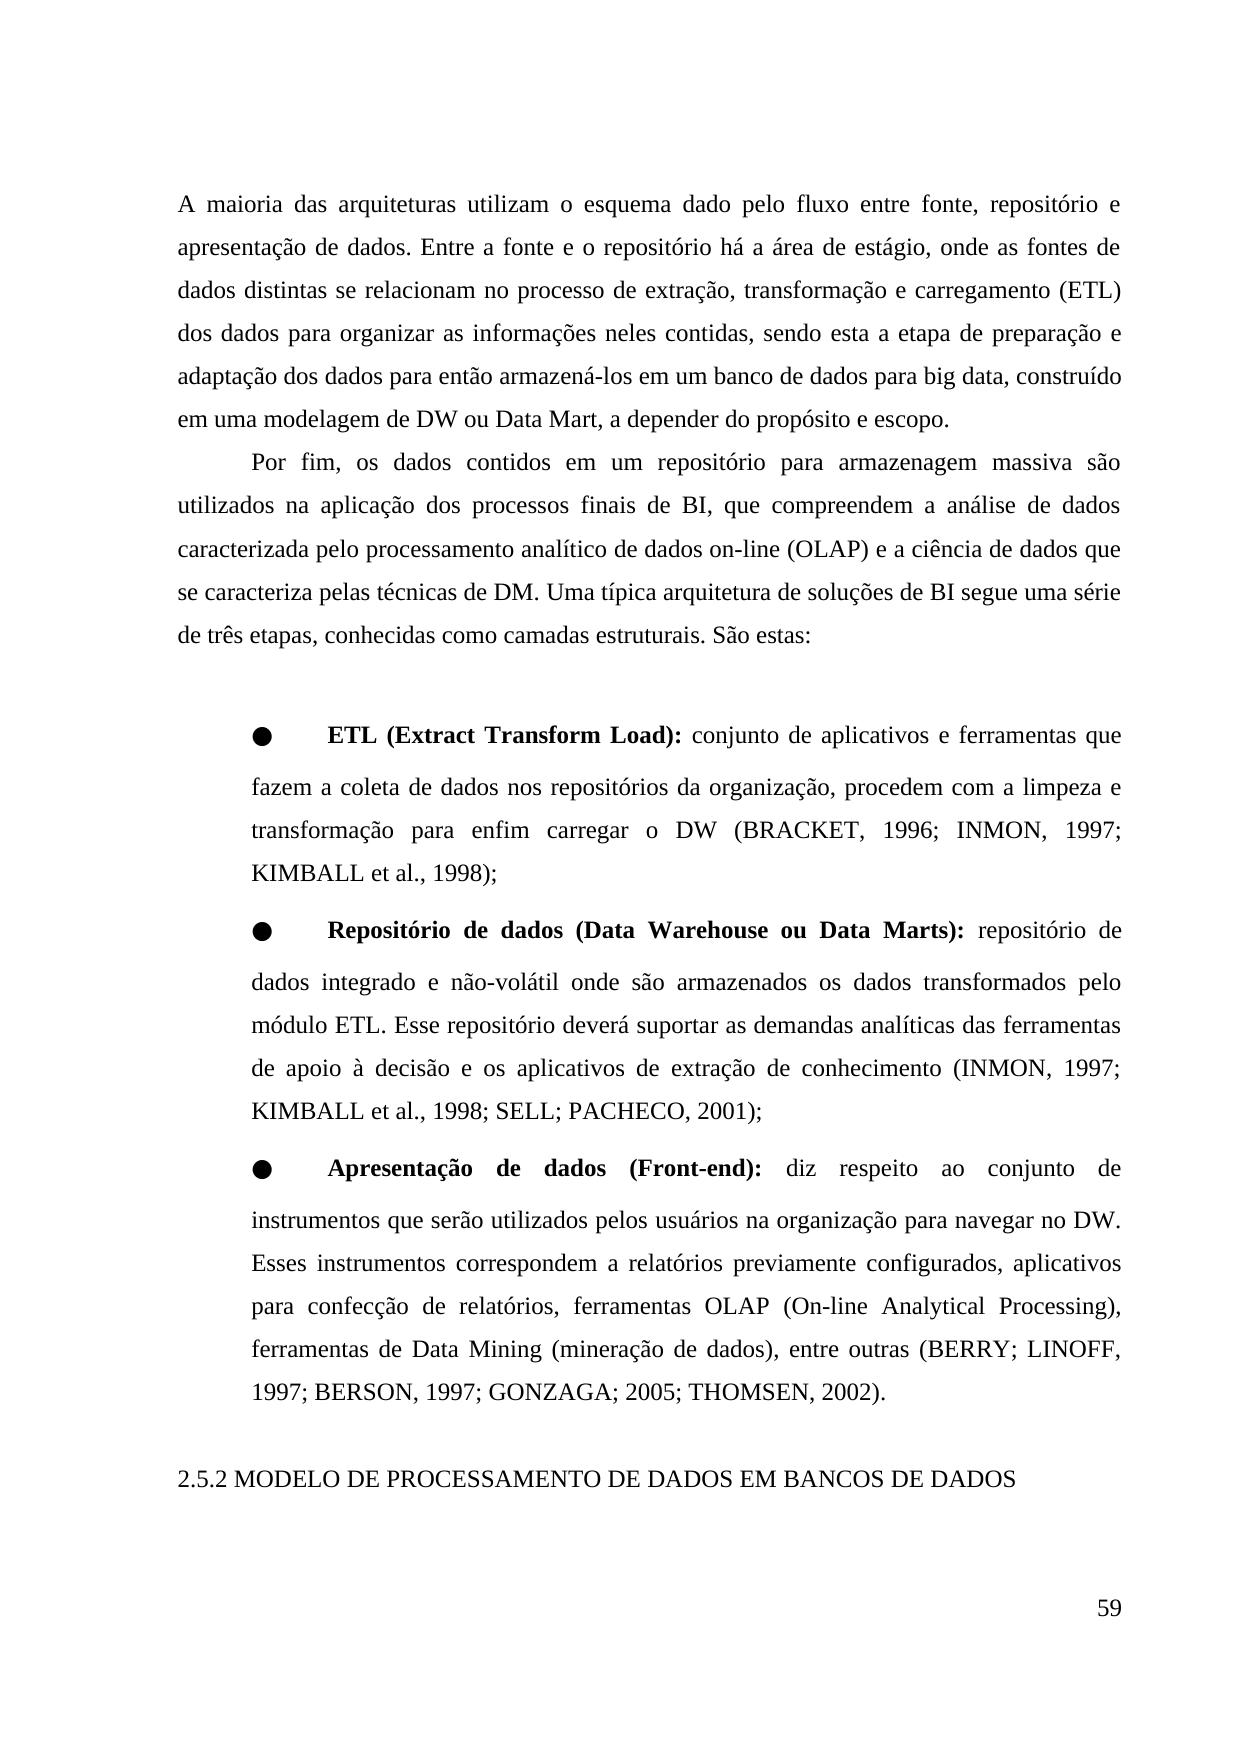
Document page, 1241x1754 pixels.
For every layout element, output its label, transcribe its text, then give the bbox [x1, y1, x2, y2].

list ETL (Extract Transform Load): conjunto de aplicativos e ferramentas que fazem a coleta de dados nos repositórios da organização, procedem com a limpeza e transformação para enfim carregar o DW (BRACKET, 1996; INMON, 1997; KIMBALL et al., 1998); [251, 706, 1122, 887]
list Repositório de dados (Data Warehouse ou Data Marts): repositório de dados integrado e não-volátil onde são armazenados os dados transformados pelo módulo ETL. Esse repositório deverá suportar as demandas analíticas das ferramentas de apoio à decisão e os aplicativos de extração de conhecimento (INMON, 1997; KIMBALL et al., 1998; SELL; PACHECO, 2001); [251, 901, 1122, 1125]
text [177, 189, 1122, 433]
text Por fim, os dados contidos em um repositório para armazenagem massiva são utilizados na aplicação dos processos finais de BI, que compreendem a análise de dados caracterizada pelo processamento analítico de dados on-line (OLAP) e a ciência de dados que se caracteriza pelas técnicas de DM. Uma típica arquitetura de soluções de BI segue uma série de três etapas, conhecidas como camadas estruturais. São estas: [177, 447, 1122, 649]
subtitle 2.5.2 MODELO DE PROCESSAMENTO DE DADOS EM BANCOS DE DADOS [177, 1464, 1122, 1492]
list Apresentação de dados (Front-end): diz respeito ao conjunto de instrumentos que serão utilizados pelos usuários na organização para navegar no DW. Esses instrumentos correspondem a relatórios previamente configurados, aplicativos para confecção de relatórios, ferramentas OLAP (On-line Analytical Processing), ferramentas de Data Mining (mineração de dados), entre outras (BERRY; LINOFF, 1997; BERSON, 1997; GONZAGA; 2005; THOMSEN, 2002). [251, 1139, 1122, 1406]
